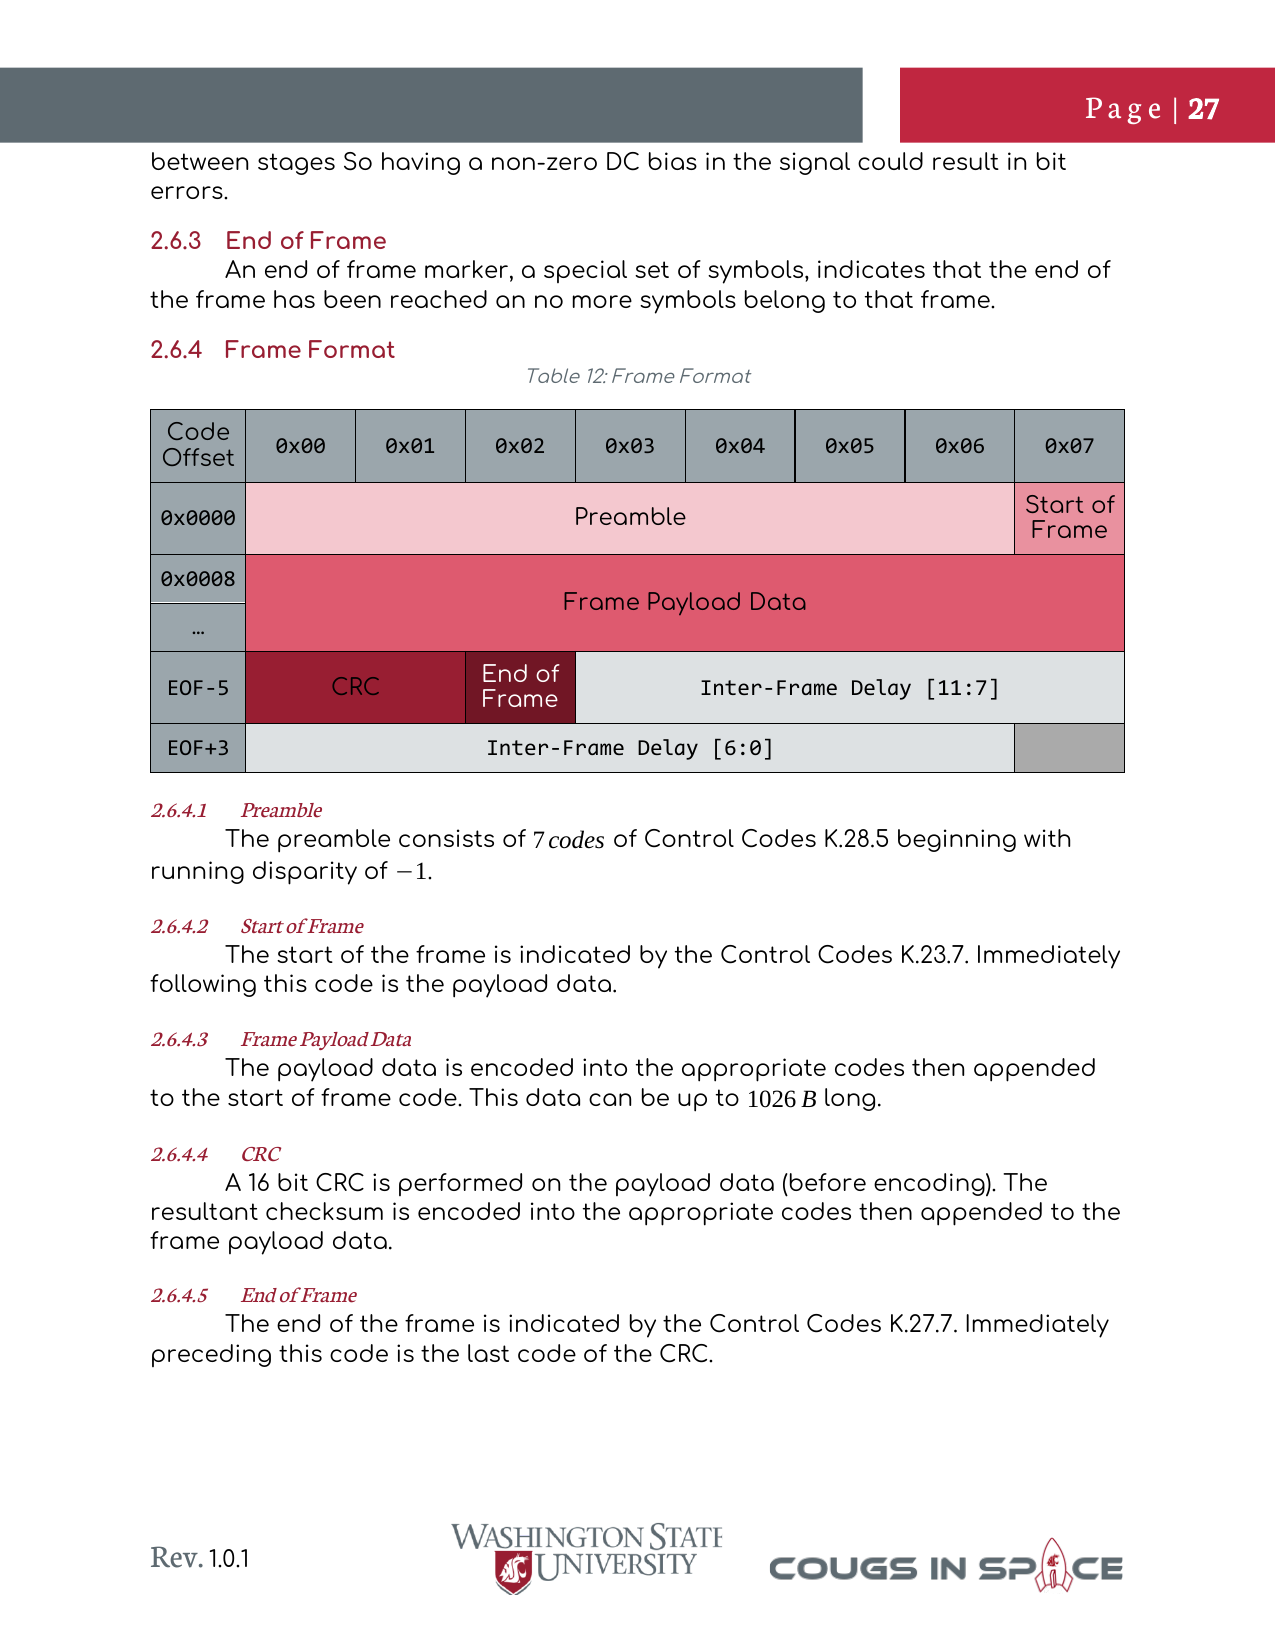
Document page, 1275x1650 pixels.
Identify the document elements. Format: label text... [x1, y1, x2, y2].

subtitle Preamble [150, 793, 1125, 822]
table_cell 0x0000 [151, 483, 245, 554]
table_header 0x00 [246, 410, 355, 482]
table_header 0x01 [356, 410, 465, 482]
table_cell Inter-Frame Delay [6:0] [246, 724, 1014, 772]
table_cell Preamble [246, 483, 1014, 554]
subtitle Start of Frame [150, 910, 1125, 939]
table_header 0x04 [686, 410, 794, 482]
text The start of the frame is indicated by the Control Codes K.23.7. Immediately following this code is the payload data. [150, 943, 1125, 998]
table_cell EOF-5 [151, 652, 245, 723]
table_cell 0x0008 [151, 555, 245, 602]
subtitle End of Frame [150, 229, 1125, 255]
subtitle Frame Format [150, 338, 1125, 363]
text A 16 bit CRC is performed on the payload data (before encoding). The resultant checksum is encoded into the appropriate codes then appended to the frame payload data. [150, 1171, 1125, 1255]
table_cell [1015, 724, 1124, 772]
table_cell Frame Payload Data [246, 555, 1124, 651]
table_header 0x02 [466, 410, 575, 482]
table_header 0x07 [1015, 410, 1124, 482]
text The end of the frame is indicated by the Control Codes K.27.7. Immediately preceding this code is the last code of the CRC. [150, 1313, 1125, 1367]
table_cell CRC [246, 652, 465, 723]
text The payload data is encoded into the appropriate codes then appended to the start of frame code. This data can be up to long. [150, 1056, 1125, 1113]
picture [450, 1522, 723, 1595]
table_cell Inter-Frame Delay [11:7] [576, 652, 1124, 723]
subtitle CRC [150, 1137, 1125, 1166]
table_header 0x03 [576, 410, 685, 482]
picture [769, 1537, 1123, 1594]
table_cell Start of Frame [1015, 483, 1124, 554]
text An end of frame marker, a special set of symbols, indicates that the end of the frame has been reached an no more symbols belong to that frame. [150, 259, 1125, 313]
subtitle Frame Payload Data [150, 1023, 1125, 1052]
table_cell … [151, 604, 245, 651]
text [150, 150, 1125, 205]
table_cell EOF+3 [151, 724, 245, 772]
table_header Code Offset [151, 410, 245, 482]
table_header 0x05 [796, 410, 904, 482]
table_header 0x06 [906, 410, 1014, 482]
text The preamble consists of of Control Codes K.28.5 beginning with running disparity of . [150, 827, 1125, 886]
table_cell End of Frame [466, 652, 575, 723]
subtitle End of Frame [150, 1279, 1125, 1308]
